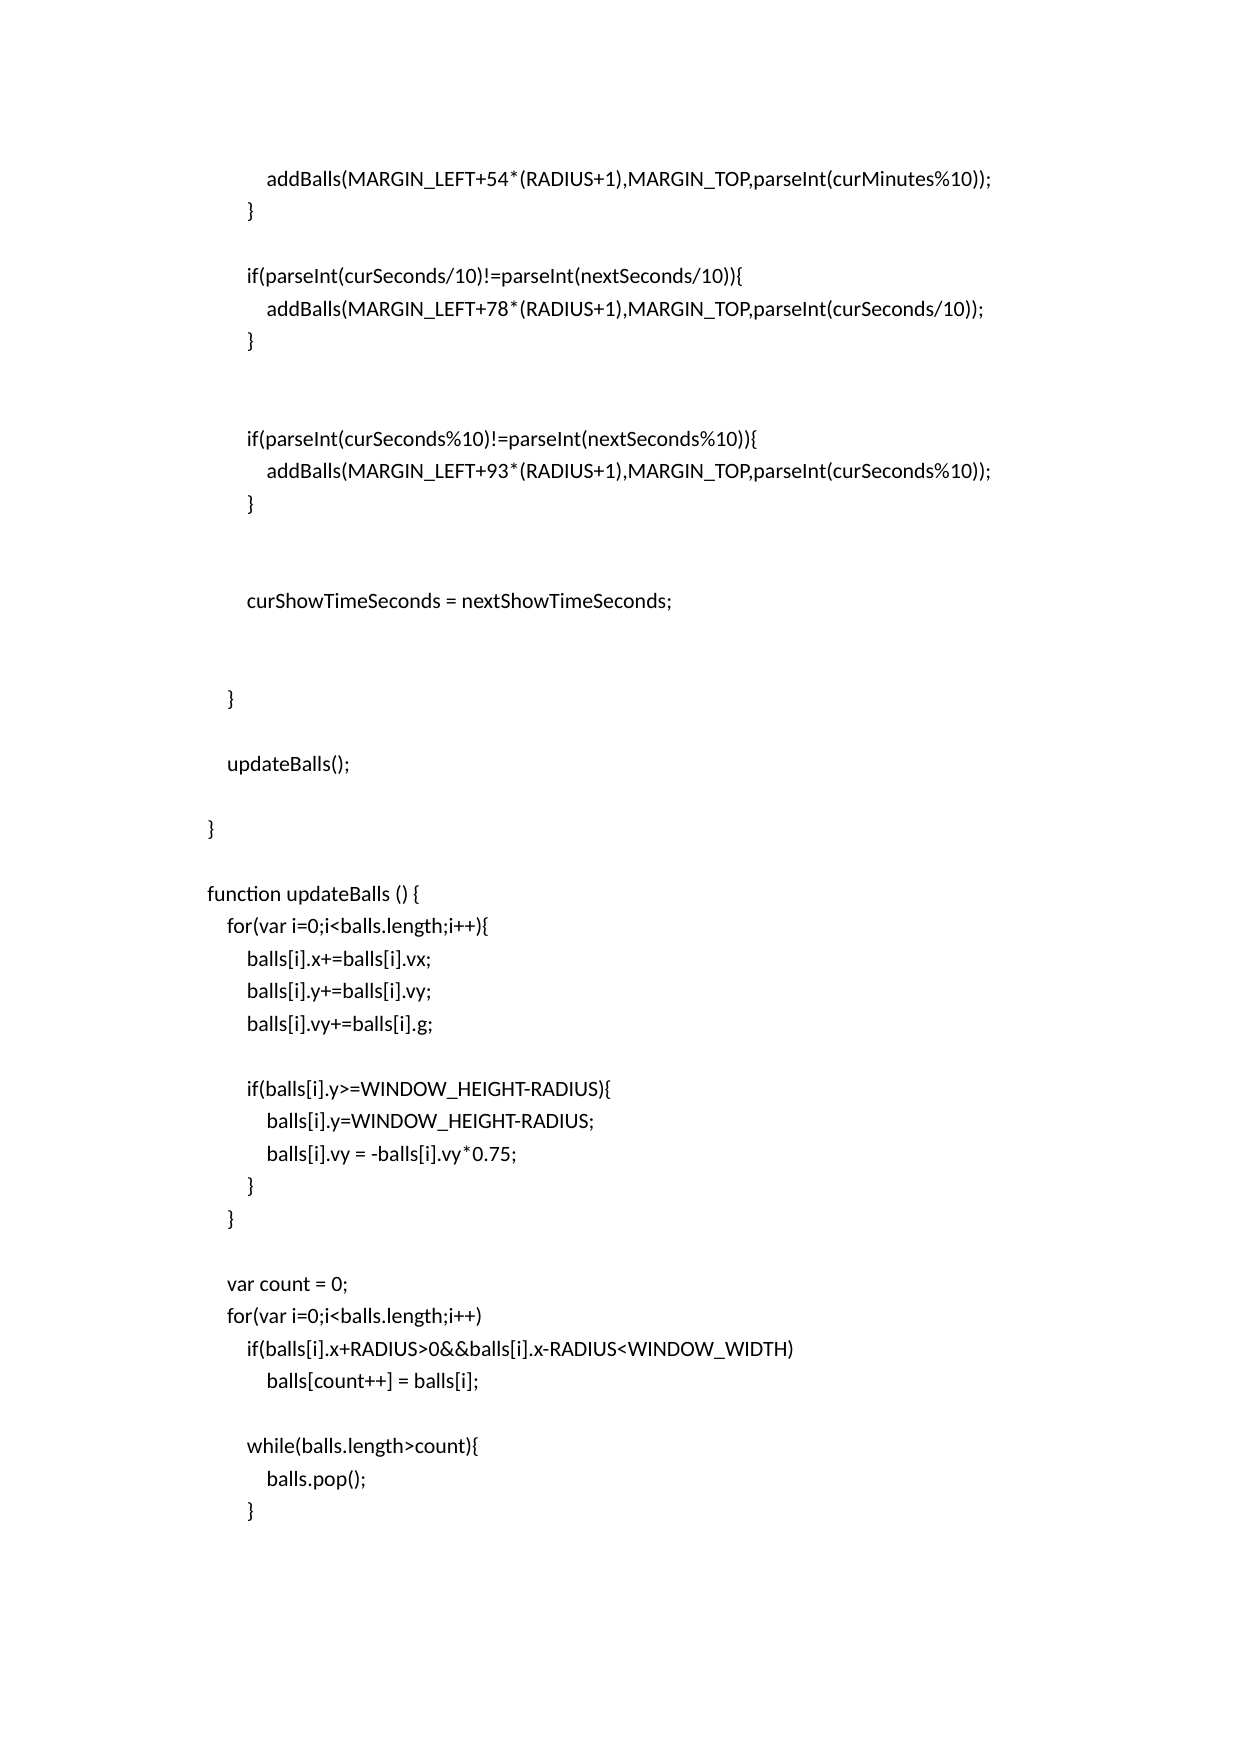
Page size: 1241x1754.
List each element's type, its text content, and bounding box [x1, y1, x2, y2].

text if(parseInt(curSeconds%10)!=parseInt(nextSeconds%10)){ [187, 422, 1053, 454]
text while(balls.length>count){ [187, 1429, 1053, 1462]
text } [187, 487, 1053, 519]
text } [187, 1202, 1053, 1234]
text addBalls(MARGIN_LEFT+54*(RADIUS+1),MARGIN_TOP,parseInt(curMinutes%10)); [187, 162, 1053, 194]
text balls[count++] = balls[i]; [187, 1364, 1053, 1397]
text balls[i].x+=balls[i].vx; [187, 942, 1053, 974]
text balls[i].vy = -balls[i].vy*0.75; [187, 1137, 1053, 1169]
text curShowTimeSeconds = nextShowTimeSeconds; [187, 584, 1053, 617]
text } [187, 682, 1053, 714]
text function updateBalls () { [187, 877, 1053, 909]
text } [187, 324, 1053, 357]
text if(balls[i].y>=WINDOW_HEIGHT-RADIUS){ [187, 1072, 1053, 1104]
text balls[i].vy+=balls[i].g; [187, 1007, 1053, 1039]
text addBalls(MARGIN_LEFT+78*(RADIUS+1),MARGIN_TOP,parseInt(curSeconds/10)); [187, 292, 1053, 324]
text addBalls(MARGIN_LEFT+93*(RADIUS+1),MARGIN_TOP,parseInt(curSeconds%10)); [187, 454, 1053, 487]
text if(parseInt(curSeconds/10)!=parseInt(nextSeconds/10)){ [187, 259, 1053, 292]
text } [187, 1494, 1053, 1527]
text var count = 0; [187, 1267, 1053, 1299]
text for(var i=0;i<balls.length;i++){ [187, 909, 1053, 942]
text for(var i=0;i<balls.length;i++) [187, 1299, 1053, 1332]
text } [187, 1169, 1053, 1202]
text updateBalls(); [187, 747, 1053, 779]
text } [187, 194, 1053, 227]
text balls[i].y=WINDOW_HEIGHT-RADIUS; [187, 1104, 1053, 1137]
text balls.pop(); [187, 1462, 1053, 1494]
text } [187, 812, 1053, 844]
text if(balls[i].x+RADIUS>0&&balls[i].x-RADIUS<WINDOW_WIDTH) [187, 1332, 1053, 1364]
text balls[i].y+=balls[i].vy; [187, 974, 1053, 1007]
